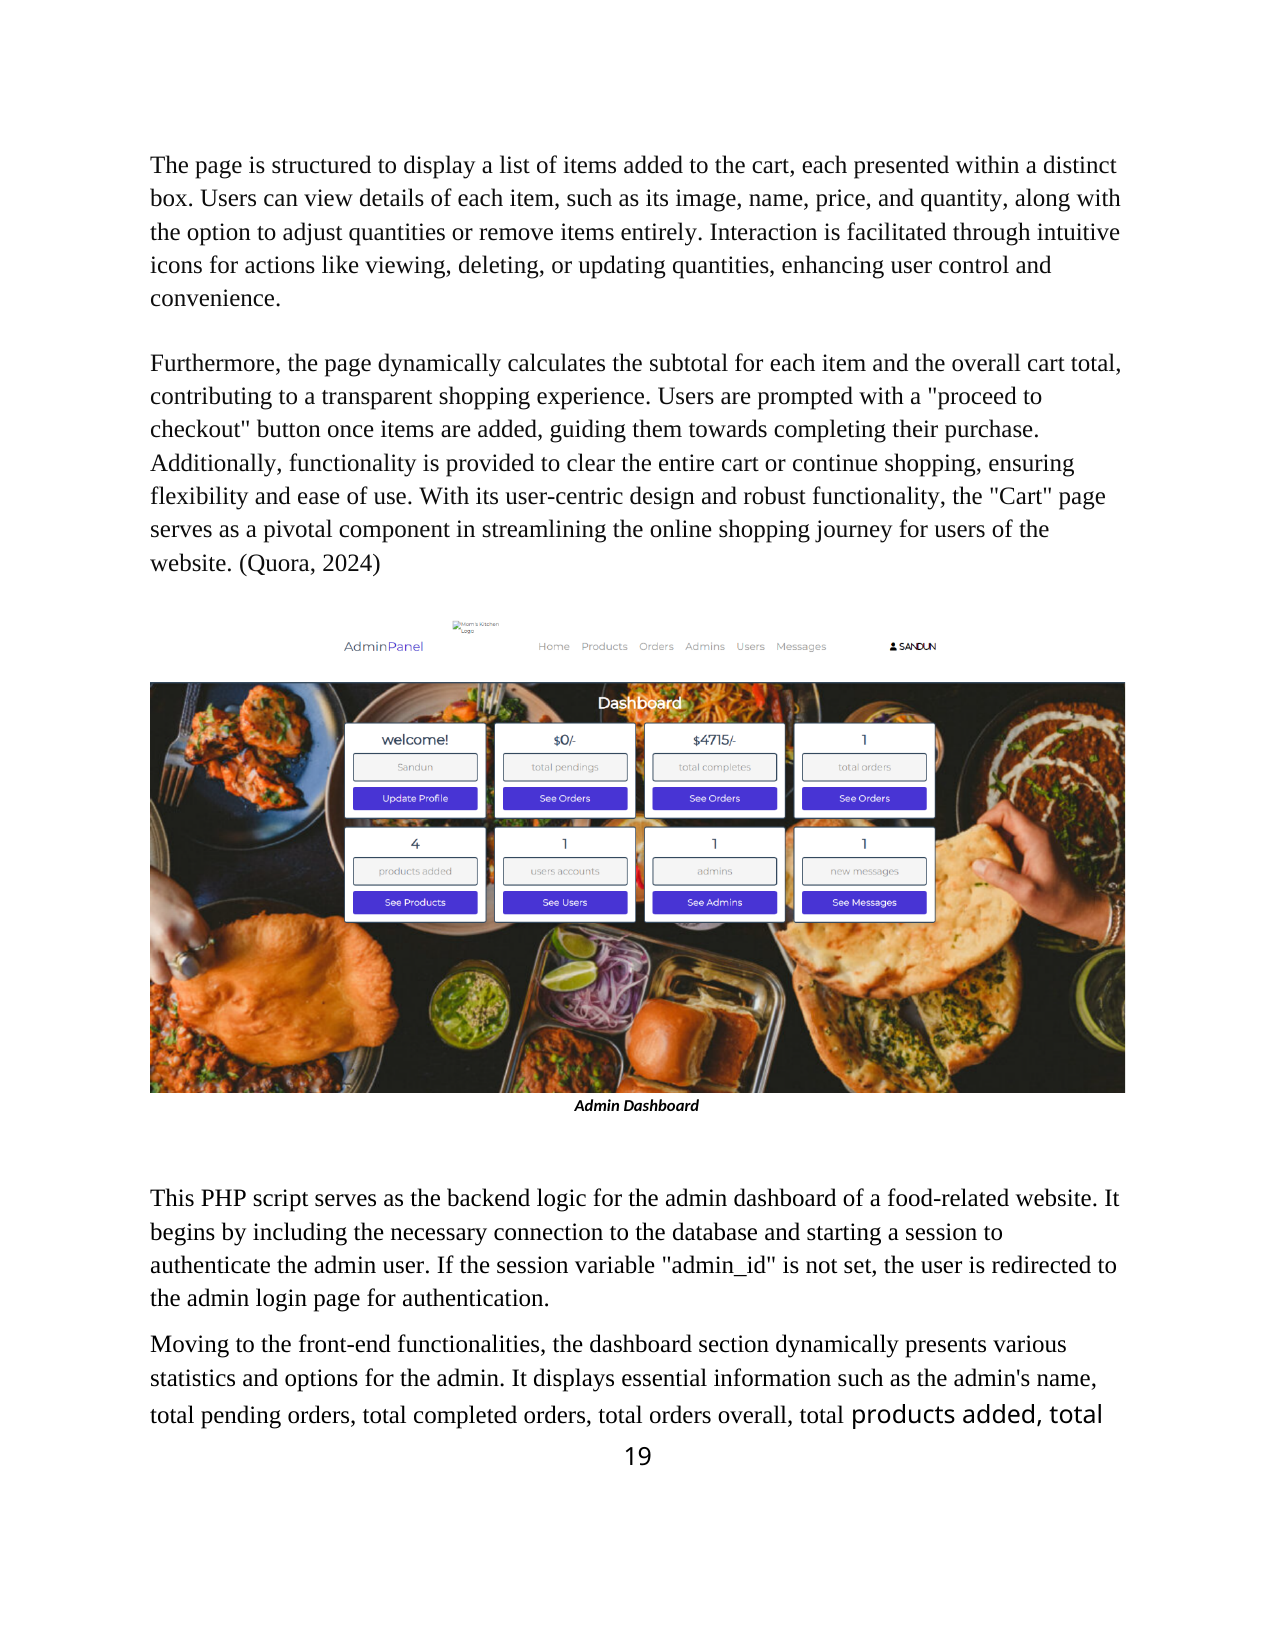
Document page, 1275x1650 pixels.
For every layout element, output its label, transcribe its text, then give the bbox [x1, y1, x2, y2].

text This PHP script serves as the backend logic for the admin dashboard of a food-related website. It begins by including the necessary connection to the database and starting a session to authenticate the admin user. If the session variable "admin_id" is not set, the user is redirected to the admin login page for authentication. [150, 1183, 1125, 1312]
picture [150, 612, 1125, 1093]
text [150, 1329, 1125, 1431]
text The page is structured to display a list of items added to the cart, each presented within a distinct box. Users can view details of each item, such as its image, name, price, and quantity, along with the option to adjust quantities or remove items entirely. Interaction is facilitated through intuitive icons for actions like viewing, deleting, or updating quantities, enhancing user control and convenience. [150, 150, 1125, 312]
text Admin Dashboard [150, 1093, 1125, 1116]
text Furthermore, the page dynamically calculates the subtotal for each item and the overall cart total, contributing to a transparent shopping experience. Users are prompted with a "proceed to checkout" button once items are added, guiding them towards completing their purchase. Additionally, functionality is provided to clear the entire cart or continue shopping, ensuring flexibility and ease of use. With its user-centric design and robust functionality, the "Cart" page serves as a pivotal component in streamlining the online shopping journey for users of the website. (Quora, 2024) [150, 348, 1125, 577]
